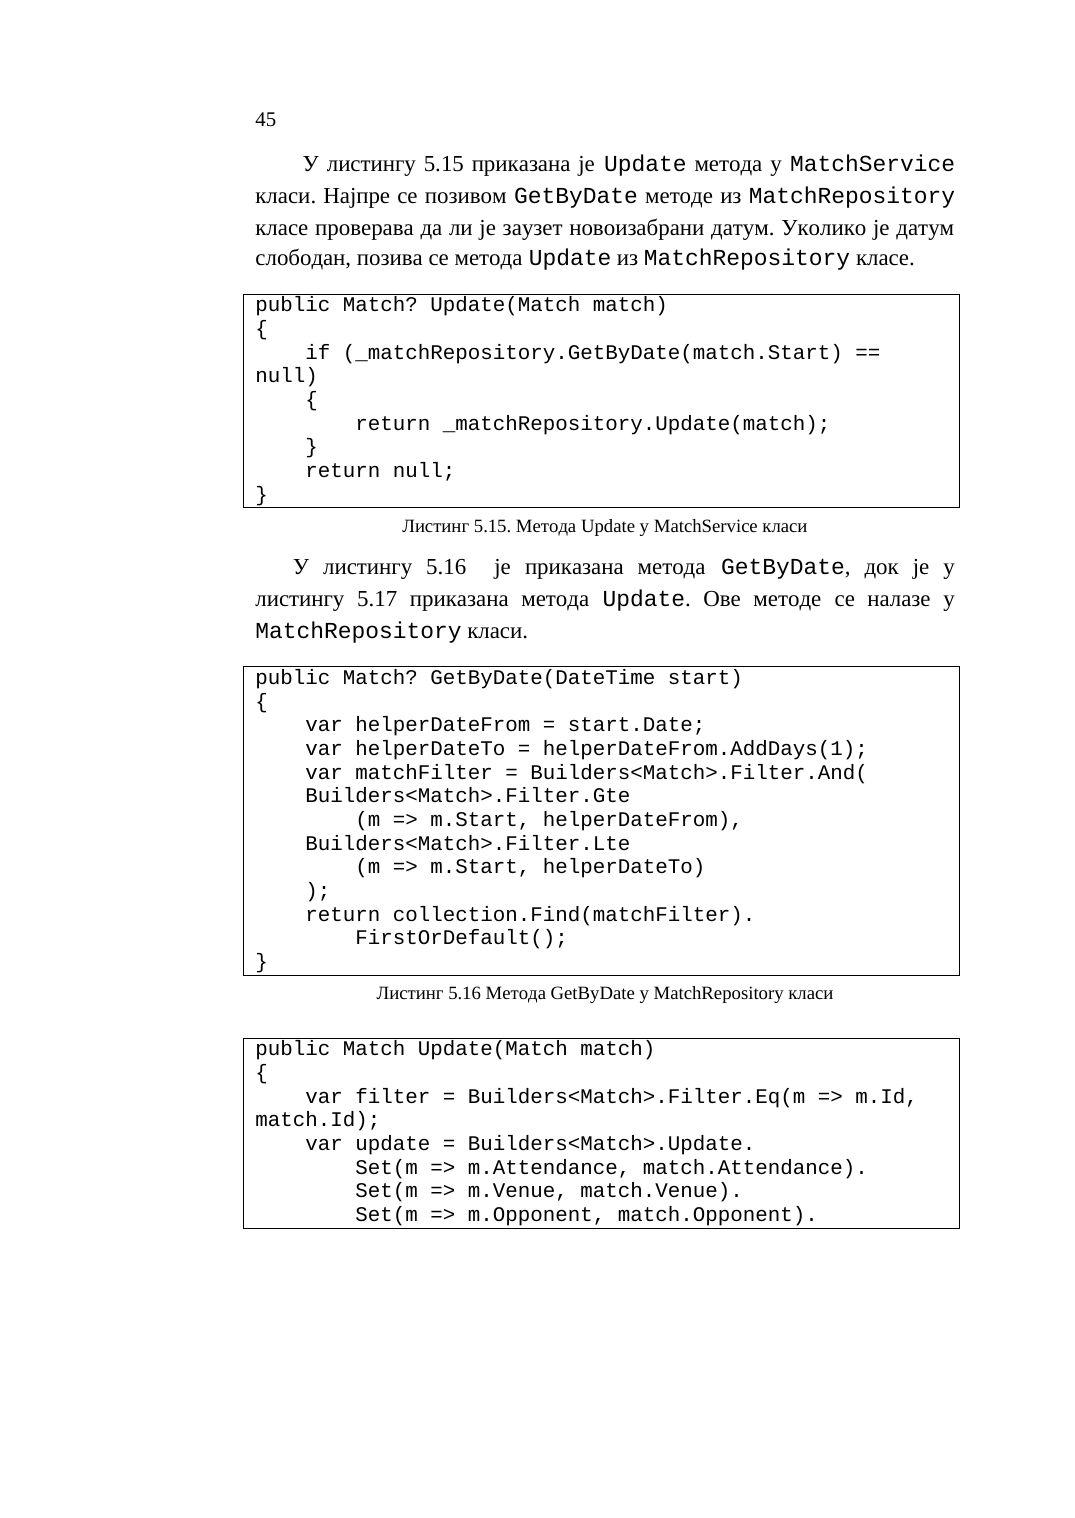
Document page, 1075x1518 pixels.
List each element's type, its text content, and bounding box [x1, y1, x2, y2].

table_header public Match? Update(Match match) { if (_matchRepository.GetByDate(match.Start) == null) { return _matchRepository.Update(match); } return null; } [244, 295, 959, 507]
table_header public Match? GetByDate(DateTime start) { var helperDateFrom = start.Date; var helperDateTo = helperDateFrom.AddDays(1); var matchFilter = Builders<Match>.Filter.And( Builders<Match>.Filter.Gte (m => m.Start, helperDateFrom), Builders<Match>.Filter.Lte (m => m.Start, helperDateTo) ); return collection.Find(matchFilter). FirstOrDefault(); } [244, 667, 959, 974]
text Листинг 5.15. Метода Update у MatchService класи [255, 514, 955, 536]
text У листингу 5.15 приказана је Update метода у MatchService класи. Најпре се позивом GetByDate методе из MatchRepository класе проверава да ли је заузет новоизабрани датум. Уколико је датум слободан, позива се метода Update из MatchRepository класе. [255, 150, 955, 273]
text Листинг 5.16 Метода GetByDate у MatchRepository класи [255, 982, 955, 1003]
text У листингу 5.16 је приказана метода GetByDate, док је у листингу 5.17 приказана метода Update. Ове методе се налазе у MatchRepository класи. [255, 553, 955, 645]
